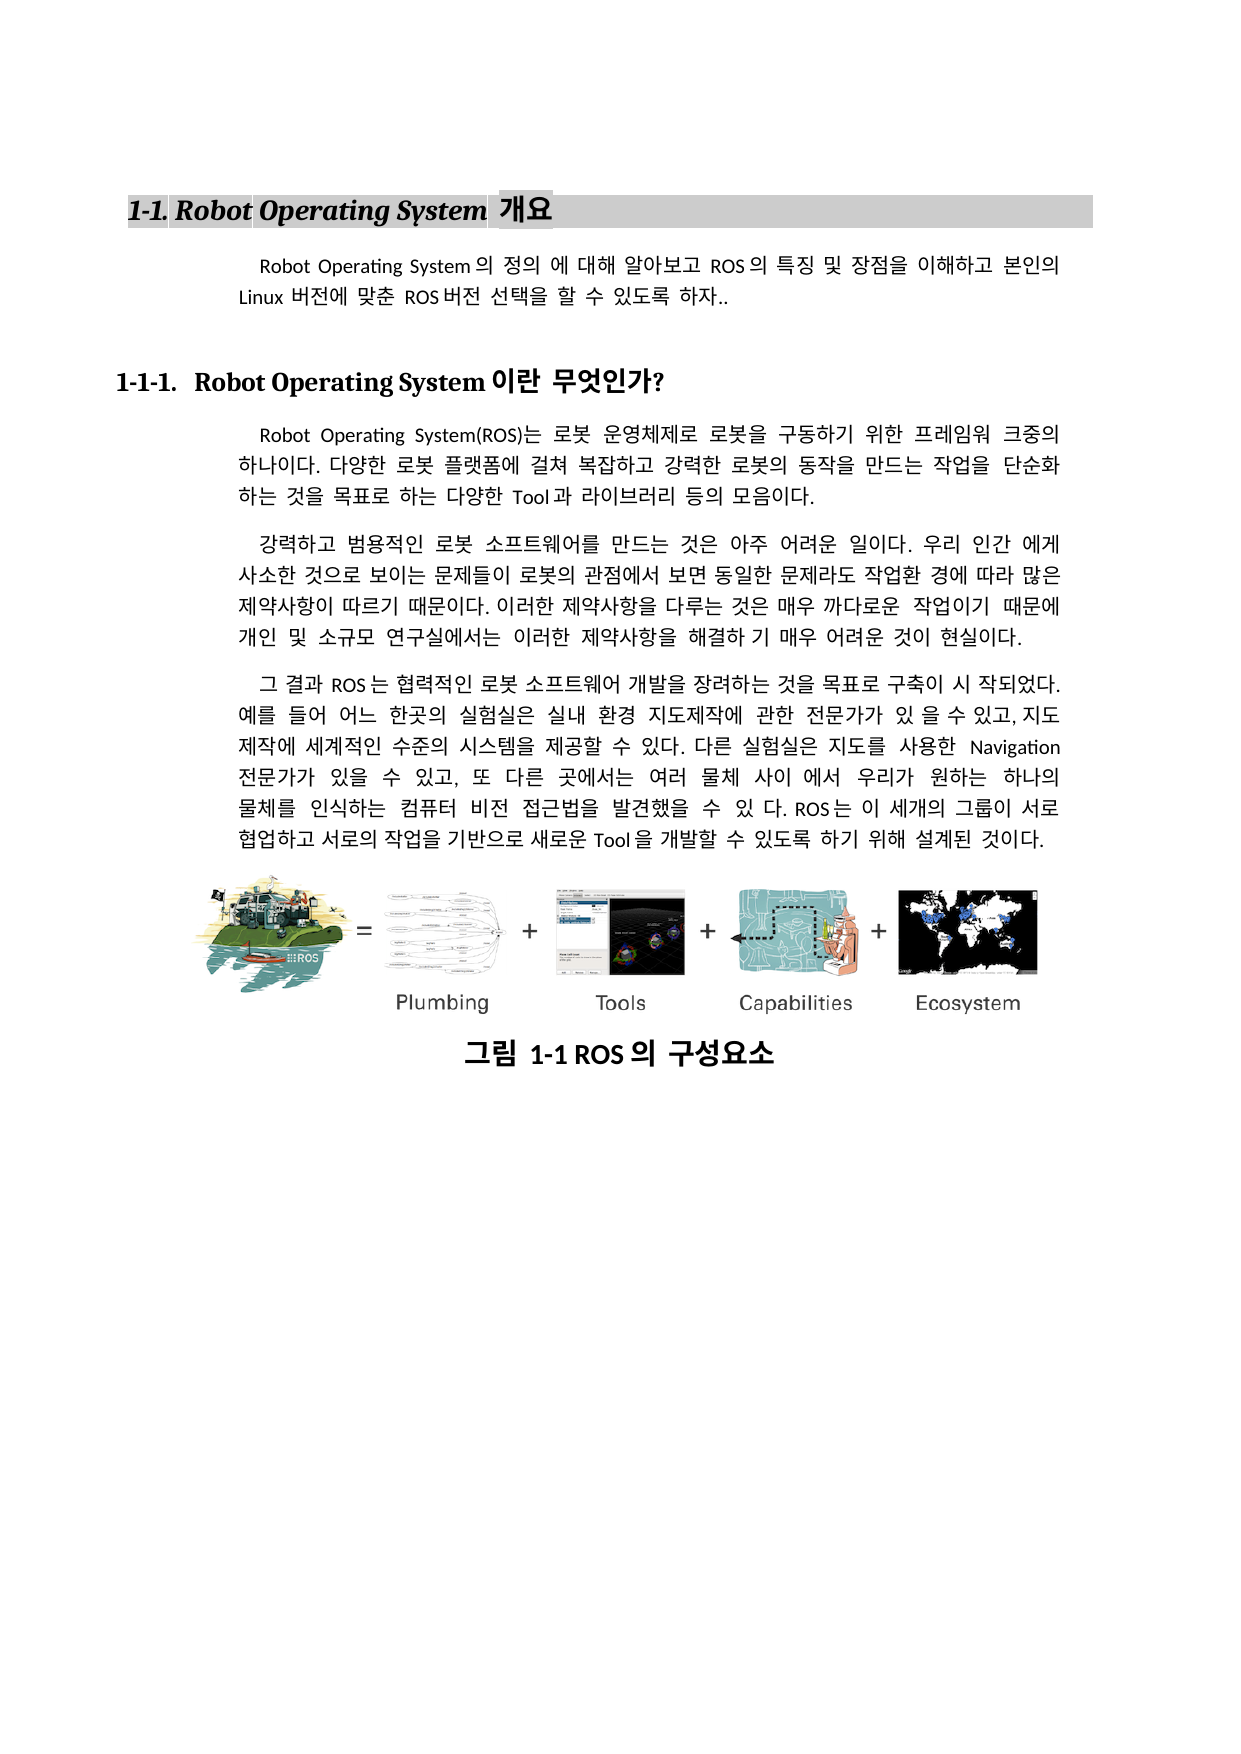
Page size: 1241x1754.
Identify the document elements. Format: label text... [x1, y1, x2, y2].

text 그 결과 ROS는 협력적인 로봇 소프트웨어 개발을 장려하는 것을 목표로 구축이 시 작되었다. 예를 들어 어느 한곳의 실험실은 실내 환경 지도제작에 관한 전문가가 있 을 수 있고, 지도 제작에 세계적인 수준의 시스템을 제공할 수 있다. 다른 실험실은 지도를 사용한 Navigation 전문가가 있을 수 있고, 또 다른 곳에서는 여러 물체 사이 에서 우리가 원하는 하나의 물체를 인식하는 컴퓨터 비전 접근법을 발견했을 수 있 다. ROS는 이 세개의 그룹이 서로 협업하고 서로의 작업을 기반으로 새로운 Tool을 개발할 수 있도록 하기 위해 설계된 것이다. [238, 668, 1061, 854]
text Robot Operating System(ROS)는 로봇 운영체제로 로봇을 구동하기 위한 프레임워 크중의 하나이다. 다양한 로봇 플랫폼에 걸쳐 복잡하고 강력한 로봇의 동작을 만드는 작업을 단순화 하는 것을 목표로 하는 다양한 Tool과 라이브러리 등의 모음이다. [239, 418, 1061, 510]
subtitle 1-1. Robot Operating System 개요 [117, 189, 1105, 229]
text Robot Operating System의 정의 에 대해 알아보고 ROS의 특징 및 장점을 이해하고 본인의 Linux 버전에 맞춘 ROS버전 선택을 할 수 있도록 하자.. [239, 249, 1060, 310]
picture [191, 872, 1038, 1015]
text 강력하고 범용적인 로봇 소프트웨어를 만드는 것은 아주 어려운 일이다. 우리 인간 에게 사소한 것으로 보이는 문제들이 로봇의 관점에서 보면 동일한 문제라도 작업환 경에 따라 많은 제약사항이 따르기 때문이다. 이러한 제약사항을 다루는 것은 매우 까다로운 작업이기 때문에 개인 및 소규모 연구실에서는 이러한 제약사항을 해결하 기 매우 어려운 것이 현실이다. [239, 528, 1061, 651]
subtitle 1-1-1. Robot Operating System이란 무엇인가? [117, 360, 1105, 399]
